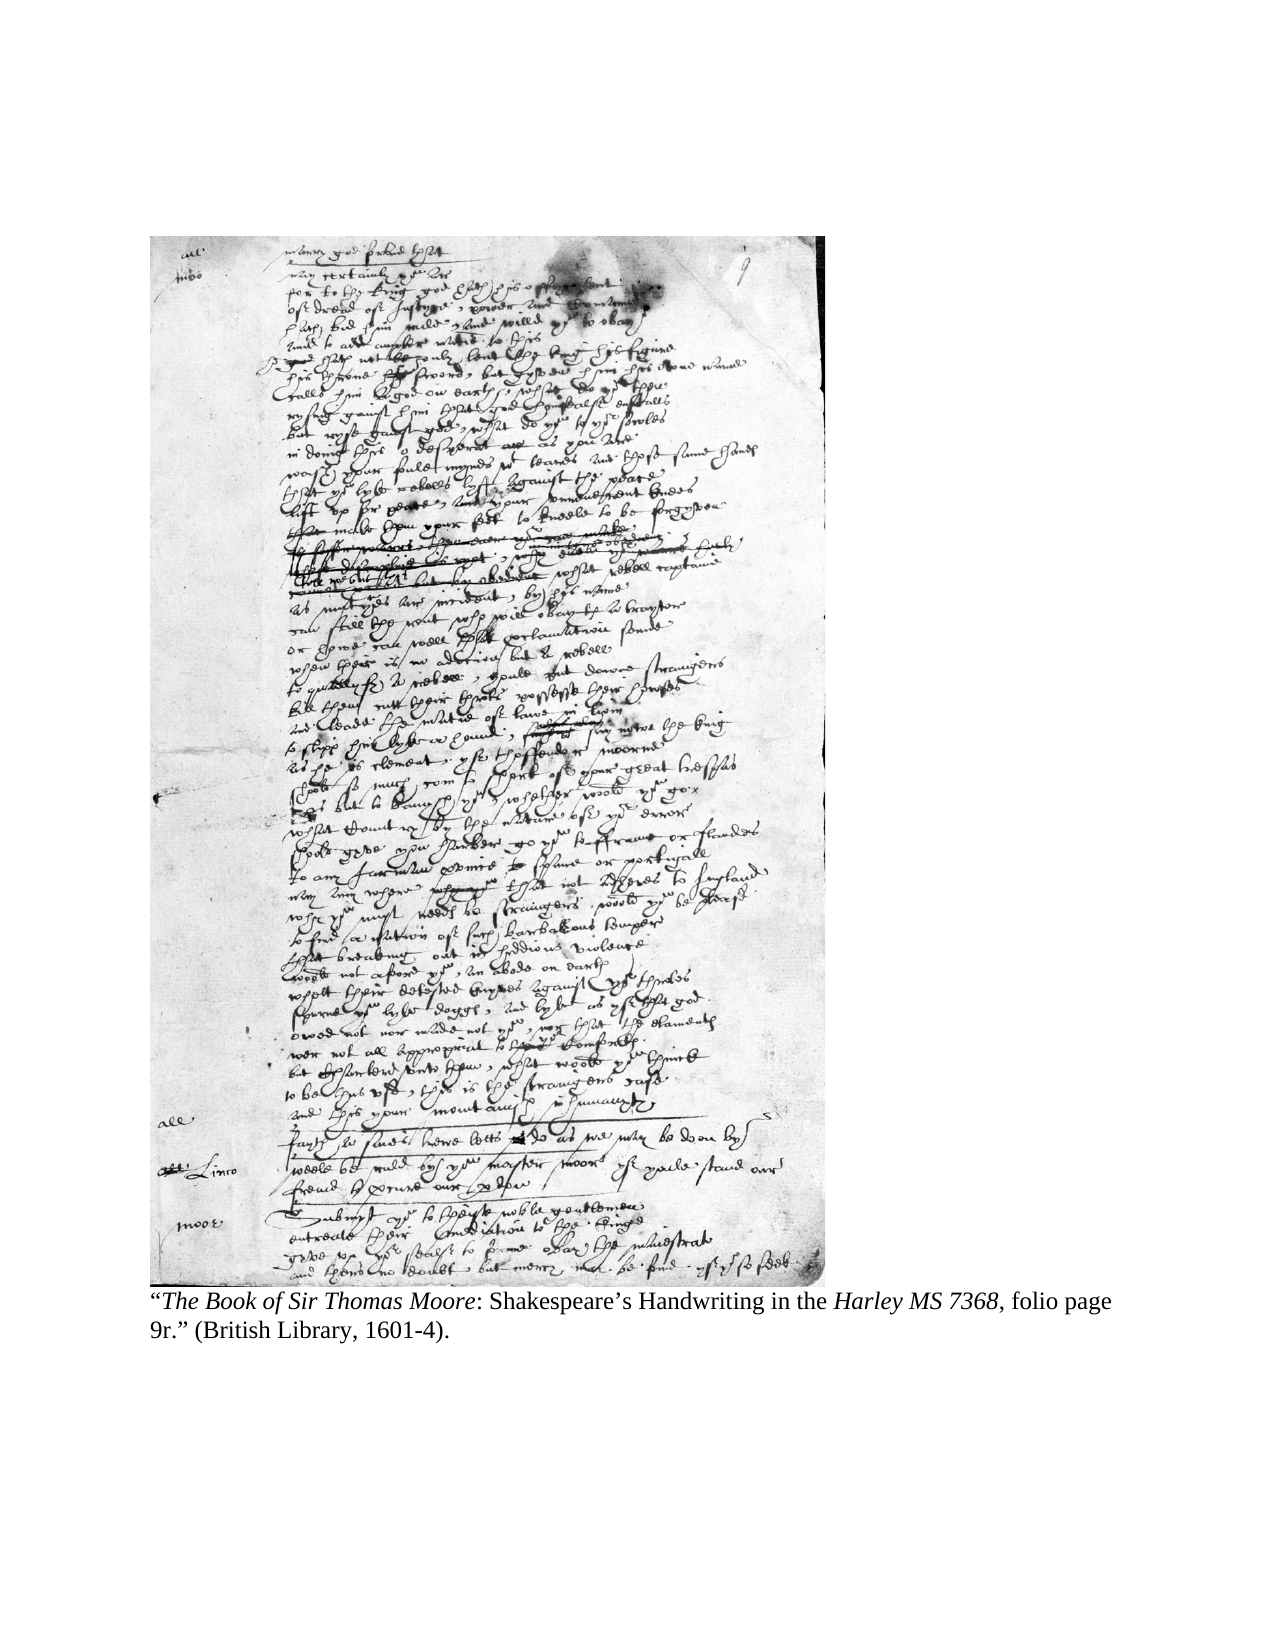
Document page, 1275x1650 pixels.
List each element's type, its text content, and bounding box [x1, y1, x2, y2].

text “The Book of Sir Thomas Moore: Shakespeare’s Handwriting in the Harley MS 7368, folio page 9r.” (British Library, 1601-4). [150, 800, 1125, 1344]
picture [150, 236, 826, 1287]
